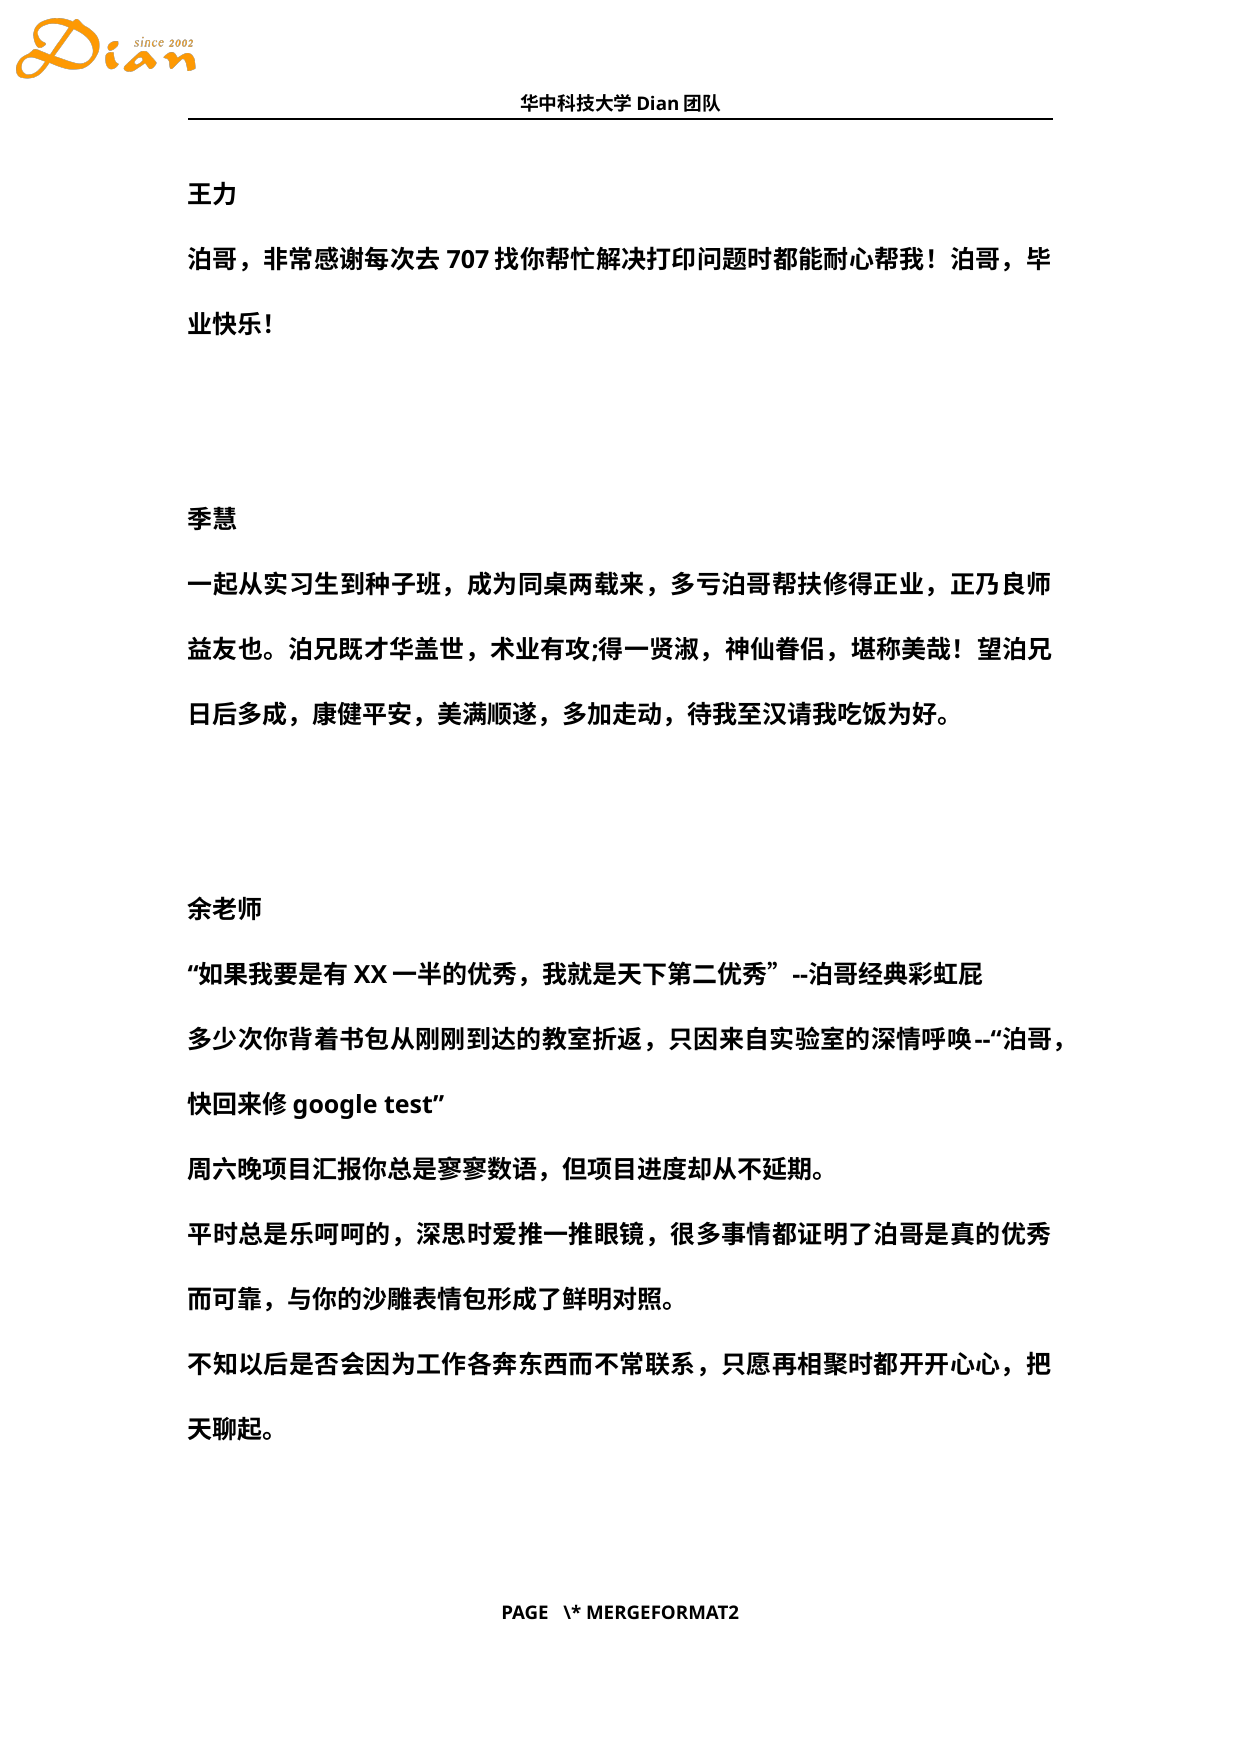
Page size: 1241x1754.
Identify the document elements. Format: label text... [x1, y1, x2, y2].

text 多少次你背着书包从刚刚到达的教室折返，只因来自实验室的深情呼唤--“泊哥，快回来修google test” [187, 1005, 1053, 1135]
text 平时总是乐呵呵的，深思时爱推一推眼镜，很多事情都证明了泊哥是真的优秀而可靠，与你的沙雕表情包形成了鲜明对照。 [187, 1200, 1053, 1330]
picture [4, 4, 207, 88]
text “如果我要是有XX一半的优秀，我就是天下第二优秀”--泊哥经典彩虹屁 [187, 940, 1053, 1005]
text 一起从实习生到种子班，成为同桌两载来，多亏泊哥帮扶修得正业，正乃良师益友也。泊兄既才华盖世，术业有攻;得一贤淑，神仙眷侣，堪称美哉！望泊兄日后多成，康健平安，美满顺遂，多加走动，待我至汉请我吃饭为好。 [187, 550, 1053, 745]
text 季慧 [187, 485, 1053, 550]
text 泊哥，非常感谢每次去707找你帮忙解决打印问题时都能耐心帮我！泊哥，毕业快乐！ [187, 225, 1053, 355]
text 余老师 [187, 875, 1053, 940]
text 不知以后是否会因为工作各奔东西而不常联系，只愿再相聚时都开开心心，把天聊起。 [187, 1330, 1053, 1460]
text 王力 [187, 160, 1053, 225]
text 周六晚项目汇报你总是寥寥数语，但项目进度却从不延期。 [187, 1135, 1053, 1200]
